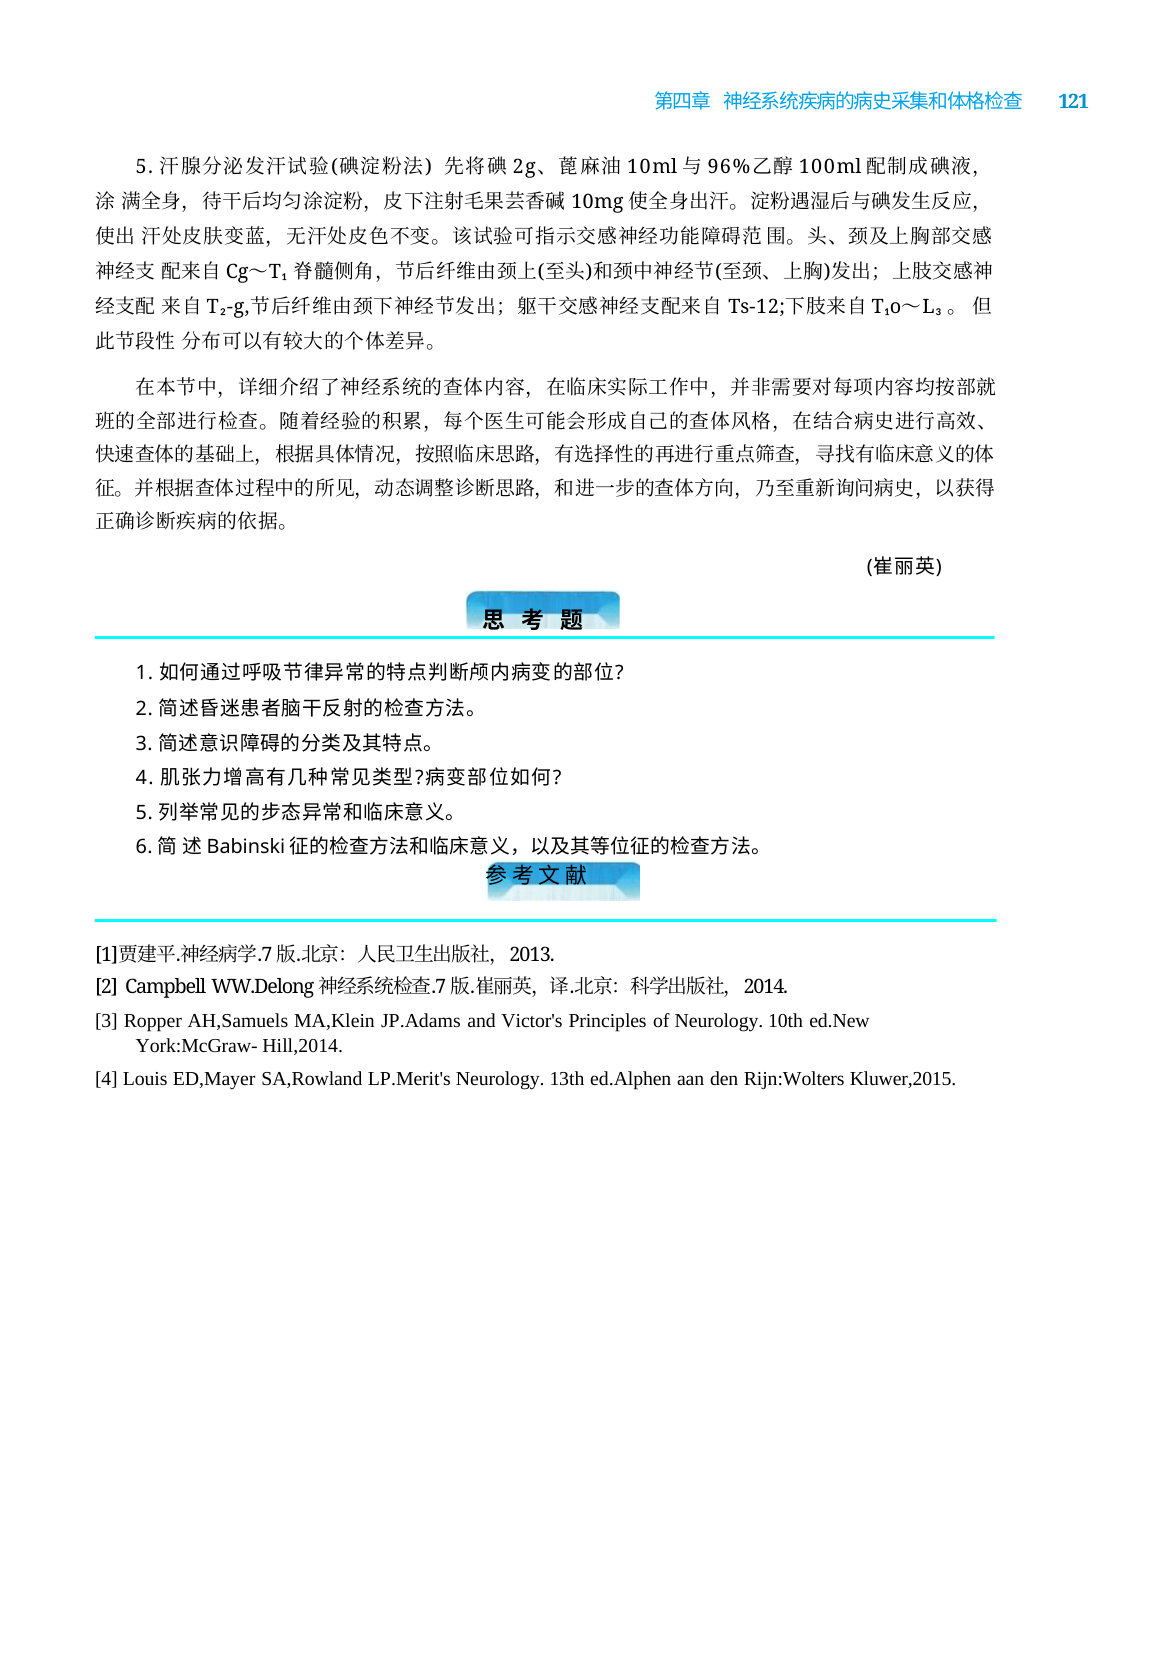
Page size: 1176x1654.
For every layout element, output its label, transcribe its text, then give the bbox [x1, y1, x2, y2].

text 3. 简述意识障碍的分类及其特点。 [135, 729, 1107, 755]
text [2] Campbell WW.Delong神经系统检查.7版.崔丽英，译.北京：科学出版社，2014. [95, 973, 1107, 999]
picture [465, 590, 620, 629]
text [4] Louis ED,Mayer SA,Rowland LP.Merit's Neurology. 13th ed.Alphen aan den Rijn:Wolters Kluwer,2015. [95, 1071, 1107, 1089]
text [1]贾建平.神经病学.7版.北京：人民卫生出版社，2013. [95, 940, 1107, 966]
text 思 考 题 [482, 604, 1107, 634]
text (崔丽英) [867, 553, 1107, 579]
text 4. 肌张力增高有几种常见类型?病变部位如何? [135, 763, 1107, 790]
picture [941, 93, 946, 105]
text 5. 列举常见的步态异常和临床意义。 [135, 798, 1107, 825]
picture [950, 100, 954, 110]
text [3] Ropper AH,Samuels MA,Klein JP.Adams and Victor's Principles of Neurology. 10th ed.New York:McGraw- Hill,2014. [95, 1009, 992, 1057]
text 6. 简 述Babinski征的检查方法和临床意义，以及其等位征的检查方法。 [135, 833, 1107, 859]
picture [974, 102, 980, 110]
text 2. 简述昏迷患者脑干反射的检查方法。 [135, 694, 1107, 721]
text 1. 如何通过呼吸节律异常的特点判断颅内病变的部位? [135, 658, 1107, 685]
text 在本节中，详细介绍了神经系统的查体内容，在临床实际工作中，并非需要对每项内容均按部就 班的全部进行检查。随着经验的积累，每个医生可能会形成自己的查体风格，在结合病史进行高效、 快速查体的基础上，根据具体情况，按照临床思路，有选择性的再进行重点筛查，寻找有临床意义的体 征。并根据查体过程中的所见，动态调整诊断思路，和进一步的查体方向，乃至重新询问病史，以获得 正确诊断疾病的依据。 [95, 372, 998, 534]
picture [681, 93, 688, 103]
text 5. 汗腺分泌发汗试验(碘淀粉法) 先将碘2g、蓖麻油10ml 与96%乙醇100ml 配制成碘液，涂 满全身，待干后均匀涂淀粉，皮下注射毛果芸香碱10mg 使全身出汗。淀粉遇湿后与碘发生反应，使出 汗处皮肤变蓝，无汗处皮色不变。该试验可指示交感神经功能障碍范围。头、颈及上胸部交感神经支 配来自Cg～T₁ 脊髓侧角，节后纤维由颈上(至头)和颈中神经节(至颈、上胸)发出；上肢交感神经支配 来自T₂-g,节后纤维由颈下神经节发出；躯干交感神经支配来自Ts-12;下肢来自T₁o～L₃ 。 但此节段性 分布可以有较大的个体差异。 [95, 151, 993, 354]
picture [487, 860, 640, 901]
text 第四章 神经系统疾病的病史采集和体格检查 121 [95, 87, 1090, 113]
